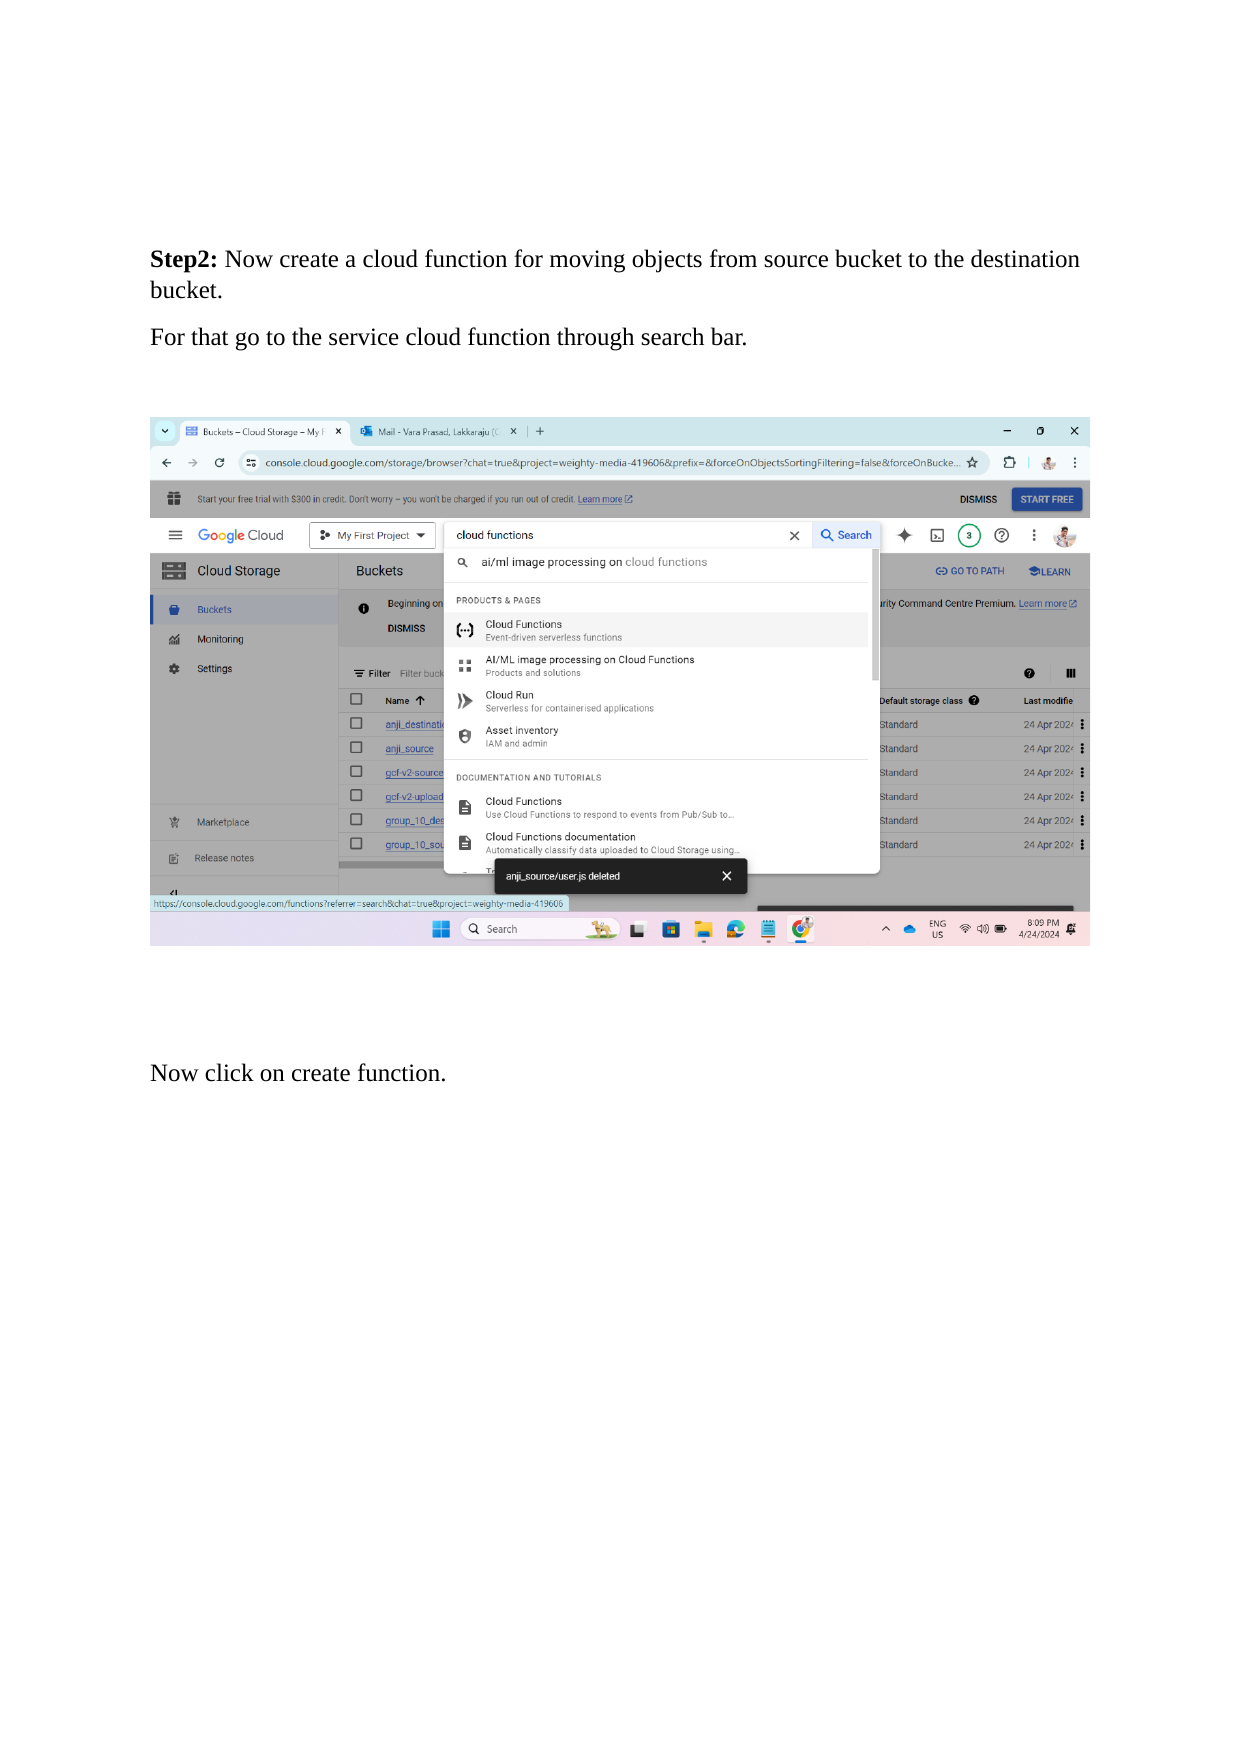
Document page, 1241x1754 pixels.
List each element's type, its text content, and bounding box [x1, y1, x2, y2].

text For that go to the service cloud function through search bar. [150, 322, 1090, 351]
text Step2: Now create a cloud function for moving objects from source bucket to the destination bucket. [150, 244, 1090, 303]
picture [150, 417, 1091, 946]
text Now click on create function. [150, 1058, 1090, 1087]
